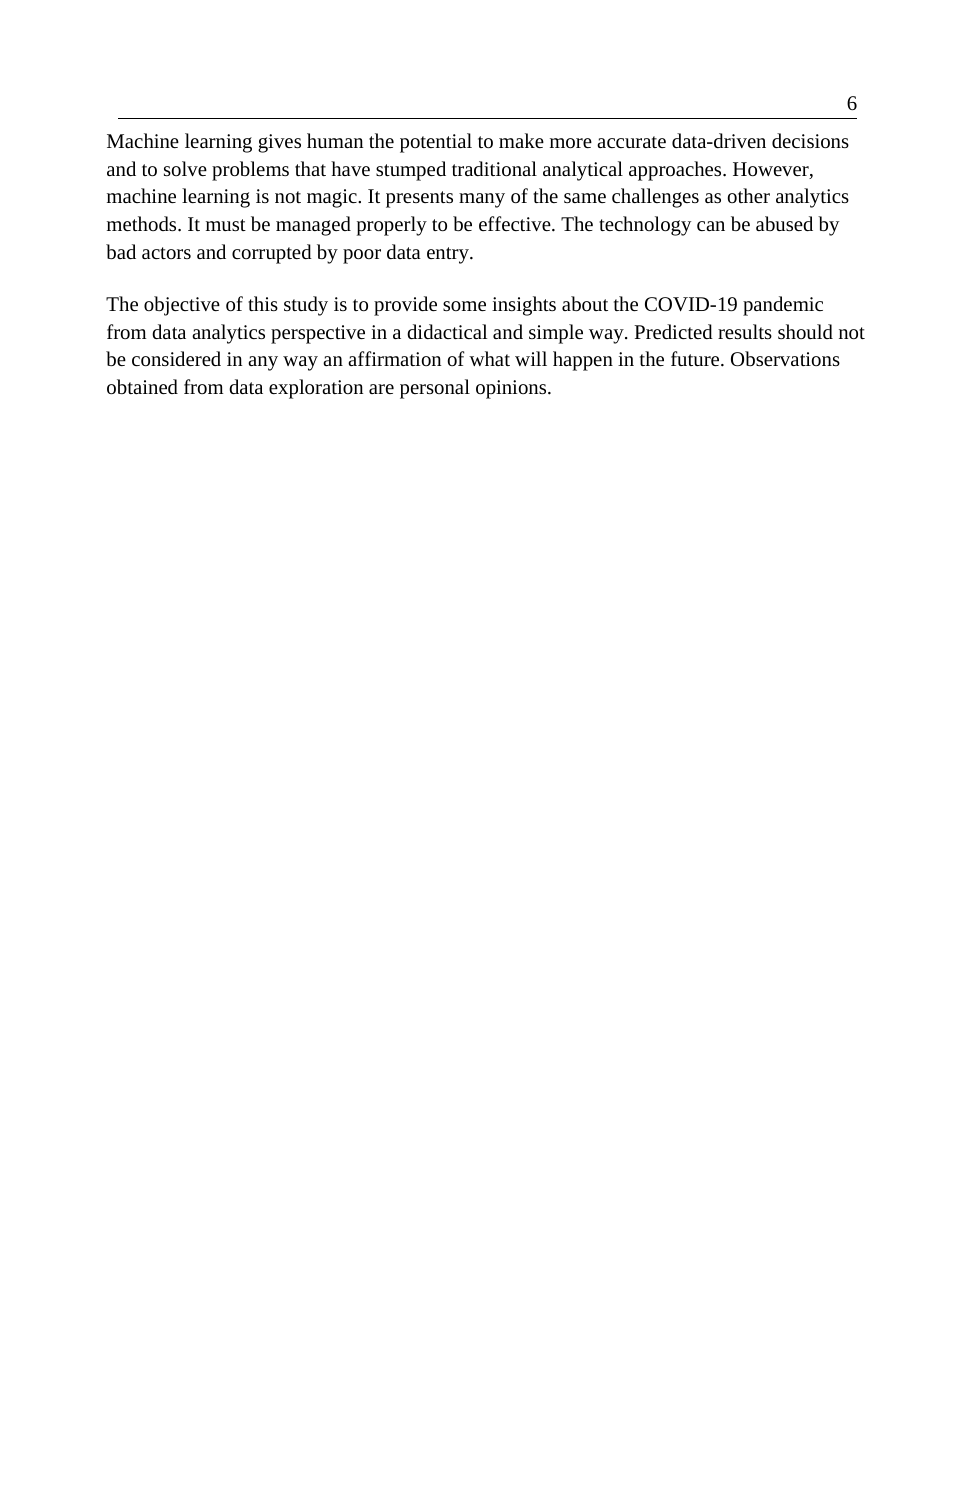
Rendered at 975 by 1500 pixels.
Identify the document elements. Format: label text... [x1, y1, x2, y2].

text The objective of this study is to provide some insights about the COVID-19 pandemic from data analytics perspective in a didactical and simple way. Predicted results should not be considered in any way an affirmation of what will happen in the future. Observations obtained from data exploration are personal opinions. [106, 292, 869, 399]
text Machine learning gives human the potential to make more accurate data-driven decisions and to solve problems that have stumped traditional analytical approaches. However, machine learning is not magic. It presents many of the same challenges as other analytics methods. It must be managed properly to be effective. The technology can be abused by bad actors and corrupted by poor data entry. [106, 129, 869, 264]
